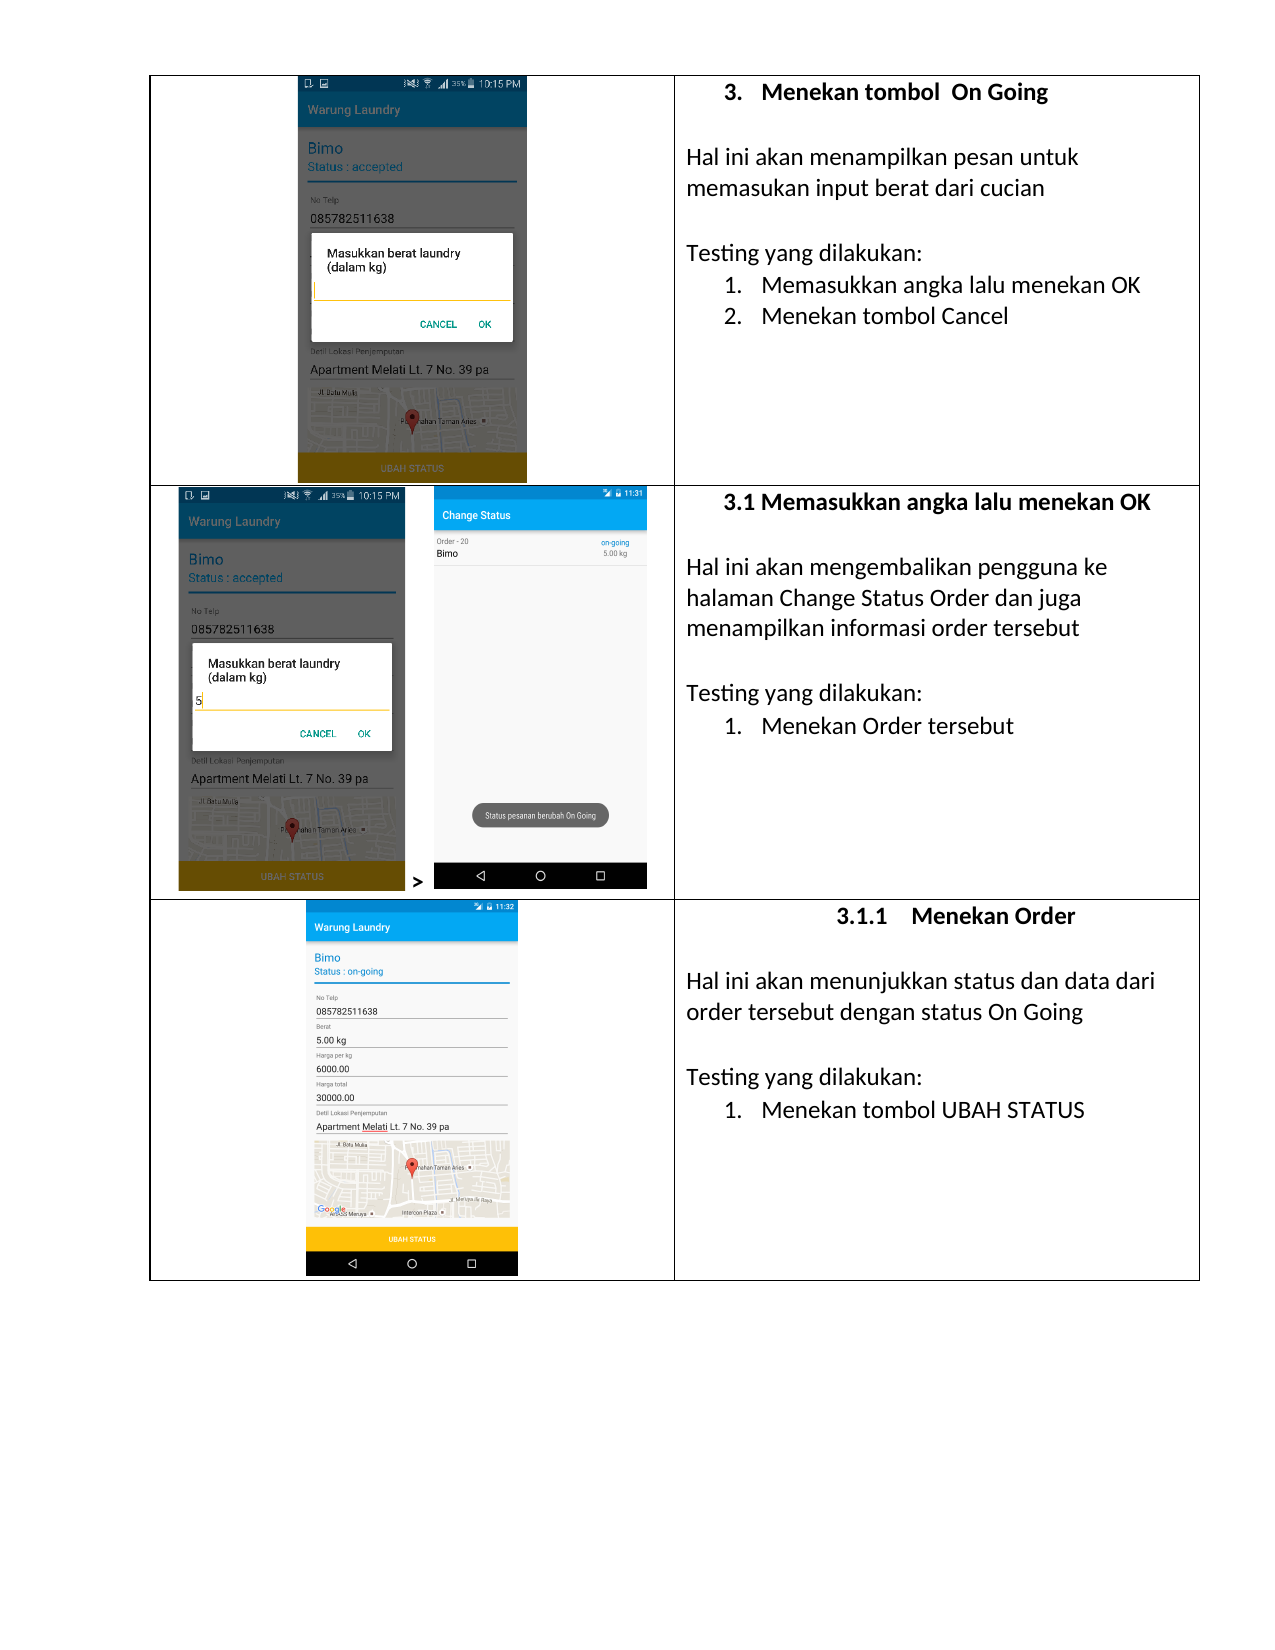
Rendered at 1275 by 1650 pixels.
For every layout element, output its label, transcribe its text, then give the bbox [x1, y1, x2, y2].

table_cell 3.1 Memasukkan angka lalu menekan OK Hal ini akan mengembalikan pengguna ke halaman Change Status Order dan juga menampilkan informasi order tersebut Testing yang dilakukan: Menekan Order tersebut [675, 486, 1199, 899]
table_cell Menekan Order Hal ini akan menunjukkan status dan data dari order tersebut dengan status On Going Testing yang dilakukan: Menekan tombol UBAH STATUS [675, 900, 1199, 1279]
picture [434, 486, 647, 498]
picture [297, 76, 527, 90]
picture [178, 487, 406, 502]
picture [178, 539, 406, 891]
table_cell Menekan tombol On Going Hal ini akan menampilkan pesan untuk memasukan input berat dari cucian Testing yang dilakukan: Memasukkan angka lalu menekan OK Menekan tombol Cancel [675, 76, 1199, 485]
picture [297, 128, 527, 483]
picture [306, 900, 518, 911]
table_cell [151, 900, 674, 1279]
table_cell [151, 76, 674, 485]
table_cell > [151, 486, 674, 899]
picture [306, 942, 518, 1276]
picture [434, 531, 647, 889]
